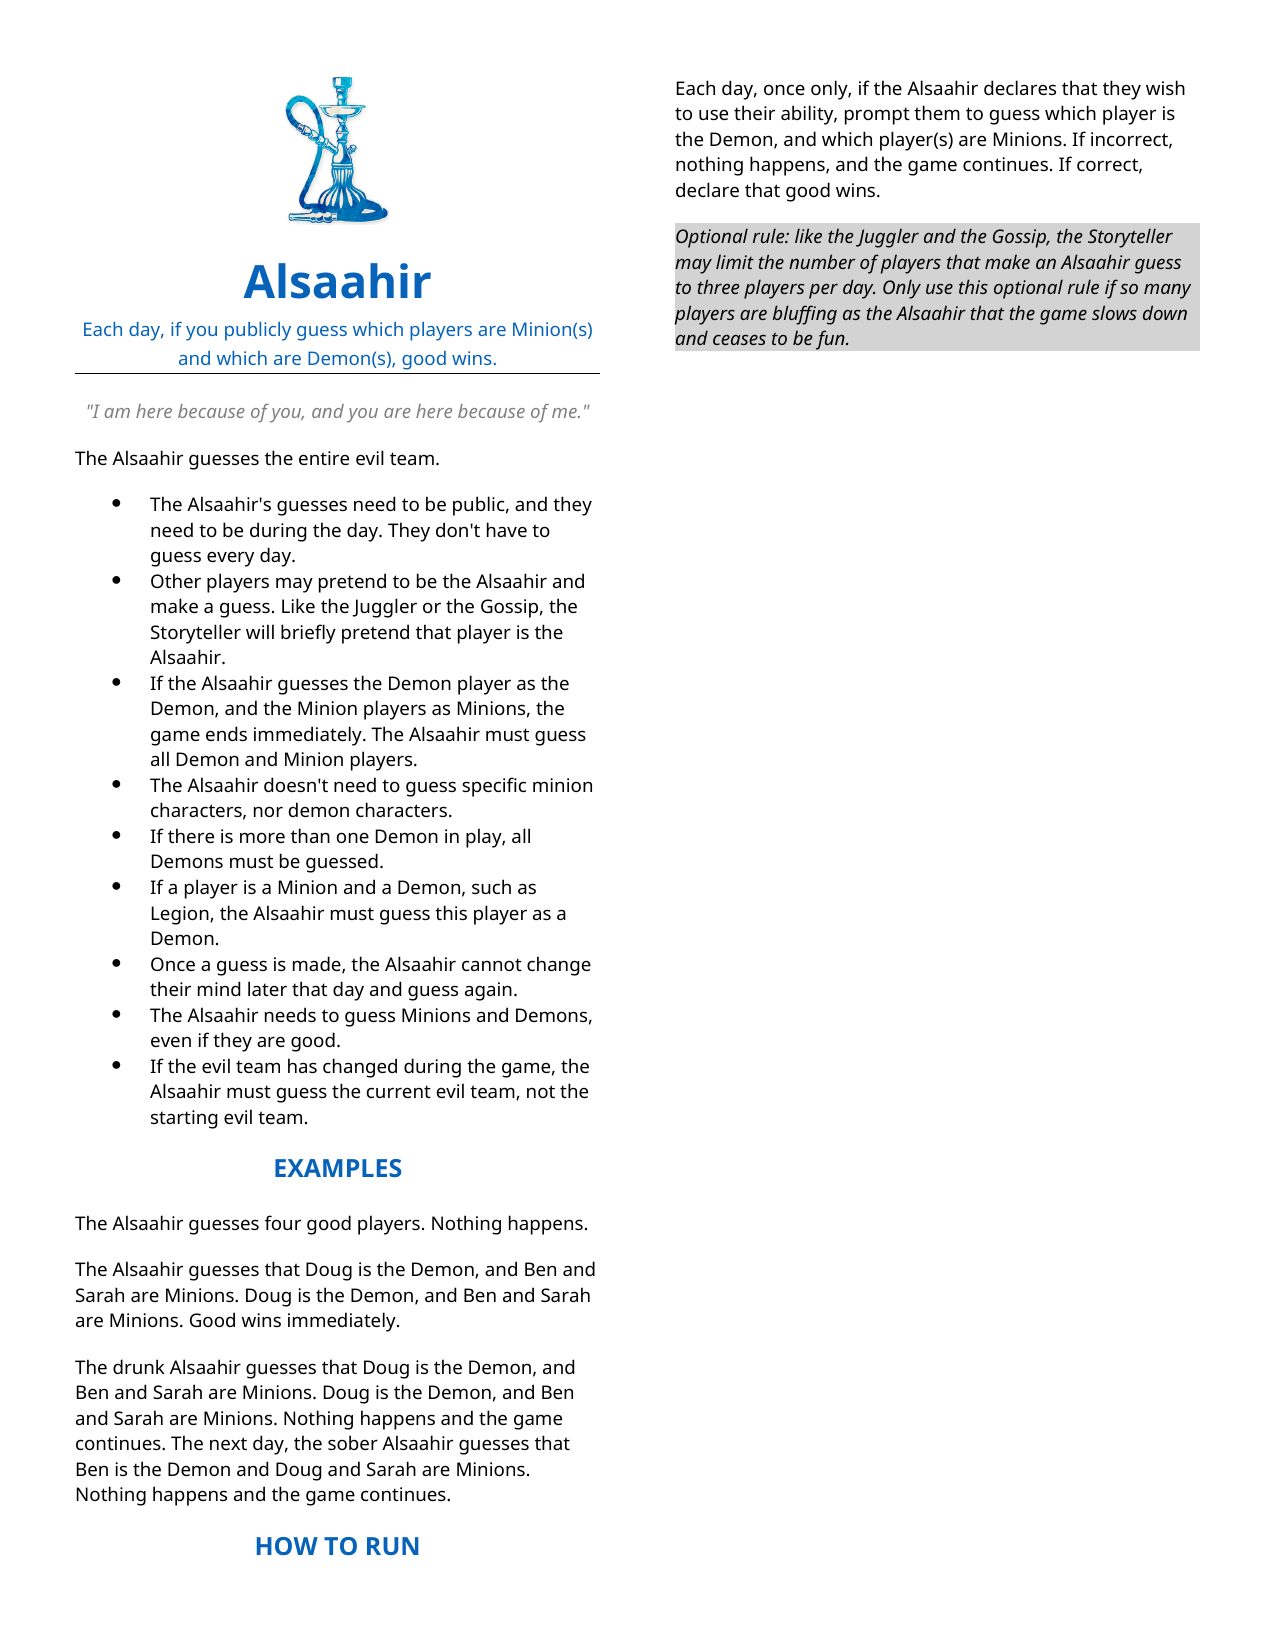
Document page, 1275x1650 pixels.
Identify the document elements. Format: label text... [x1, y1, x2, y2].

text The Alsaahir guesses four good players. Nothing happens. [75, 1210, 600, 1236]
text Alsaahir Each day, if you publicly guess which players are Minion(s) and which are Demon(s), good wins. [75, 250, 600, 373]
text "I am here because of you, and you are here because of me." [75, 399, 600, 424]
text Each day, once only, if the Alsaahir declares that they wish to use their ability, prompt them to guess which player is the Demon, and which player(s) are Minions. If incorrect, nothing happens, and the game continues. If correct, declare that good wins. [675, 75, 1200, 203]
text EXAMPLES [75, 1150, 600, 1184]
list If the Alsaahir guesses the Demon player as the Demon, and the Minion players as Minions, the game ends immediately. The Alsaahir must guess all Demon and Minion players. [112, 670, 600, 772]
list If there is more than one Demon in play, all Demons must be guessed. [112, 823, 600, 874]
text The Alsaahir guesses the entire evil team. [75, 445, 600, 471]
text HOW TO RUN [75, 1528, 600, 1562]
list Other players may pretend to be the Alsaahir and make a guess. Like the Juggler or the Gossip, the Storyteller will briefly pretend that player is the Alsaahir. [112, 568, 600, 670]
list The Alsaahir doesn't need to guess specific minion characters, nor demon characters. [112, 772, 600, 823]
list If the evil team has changed during the game, the Alsaahir must guess the current evil team, not the starting evil team. [112, 1053, 600, 1129]
text The Alsaahir guesses that Doug is the Demon, and Ben and Sarah are Minions. Doug is the Demon, and Ben and Sarah are Minions. Good wins immediately. [75, 1257, 600, 1333]
list Once a guess is made, the Alsaahir cannot change their mind later that day and guess again. [112, 951, 600, 1002]
list The Alsaahir needs to guess Minions and Demons, even if they are good. [112, 1002, 600, 1053]
text The drunk Alsaahir guesses that Doug is the Demon, and Ben and Sarah are Minions. Doug is the Demon, and Ben and Sarah are Minions. Nothing happens and the game continues. The next day, the sober Alsaahir guesses that Ben is the Demon and Doug and Sarah are Minions. Nothing happens and the game continues. [75, 1354, 600, 1507]
text Optional rule: like the Juggler and the Gossip, the Storyteller may limit the number of players that make an Alsaahir guess to three players per day. Only use this optional rule if so many players are bluffing as the Alsaahir that the game slows down and ceases to be fun. [675, 223, 1200, 351]
list The Alsaahir's guesses need to be public, and they need to be during the day. They don't have to guess every day. [112, 492, 600, 568]
picture [285, 75, 390, 225]
list If a player is a Minion and a Demon, such as Legion, the Alsaahir must guess this player as a Demon. [112, 874, 600, 951]
